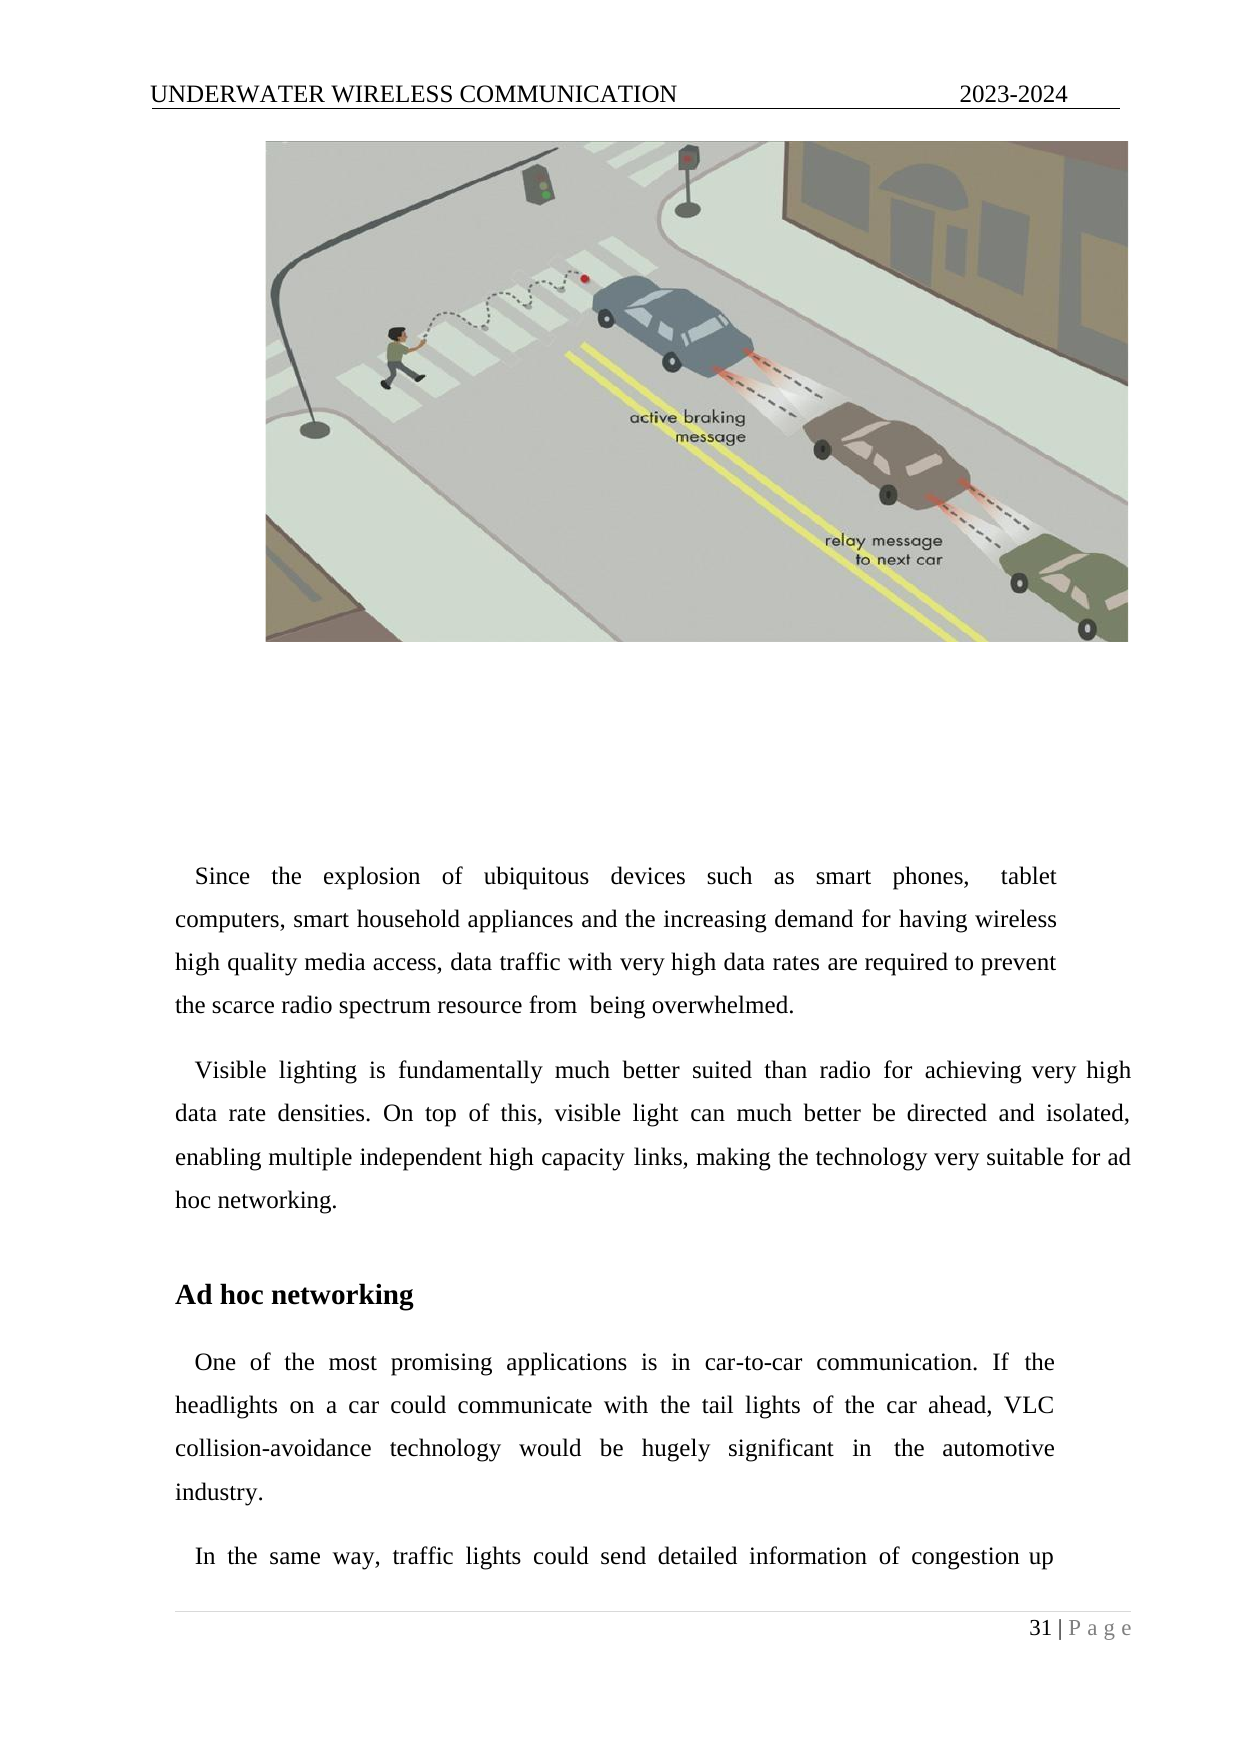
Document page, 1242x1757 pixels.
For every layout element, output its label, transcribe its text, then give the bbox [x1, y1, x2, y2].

text Ad hoc networking [175, 1277, 1131, 1310]
text Visible lighting is fundamentally much better suited than radio for achieving very high data rate densities. On top of this, visible light can much better be directed and isolated, enabling multiple independent high capacity links, making the technology very suitable for ad hoc networking. [175, 1055, 1131, 1213]
text Since the explosion of ubiquitous devices such as smart phones, tablet computers, smart household appliances and the increasing demand for having wireless high quality media access, data traffic with very high data rates are required to prevent the scarce radio spectrum resource from being overwhelmed. [175, 861, 1057, 1019]
picture [265, 141, 1129, 642]
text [175, 1541, 1054, 1570]
text One of the most promising applications is in car-to-car communication. If the headlights on a car could communicate with the tail lights of the car ahead, VLC collision-avoidance technology would be hugely significant in the automotive industry. [175, 1347, 1055, 1505]
